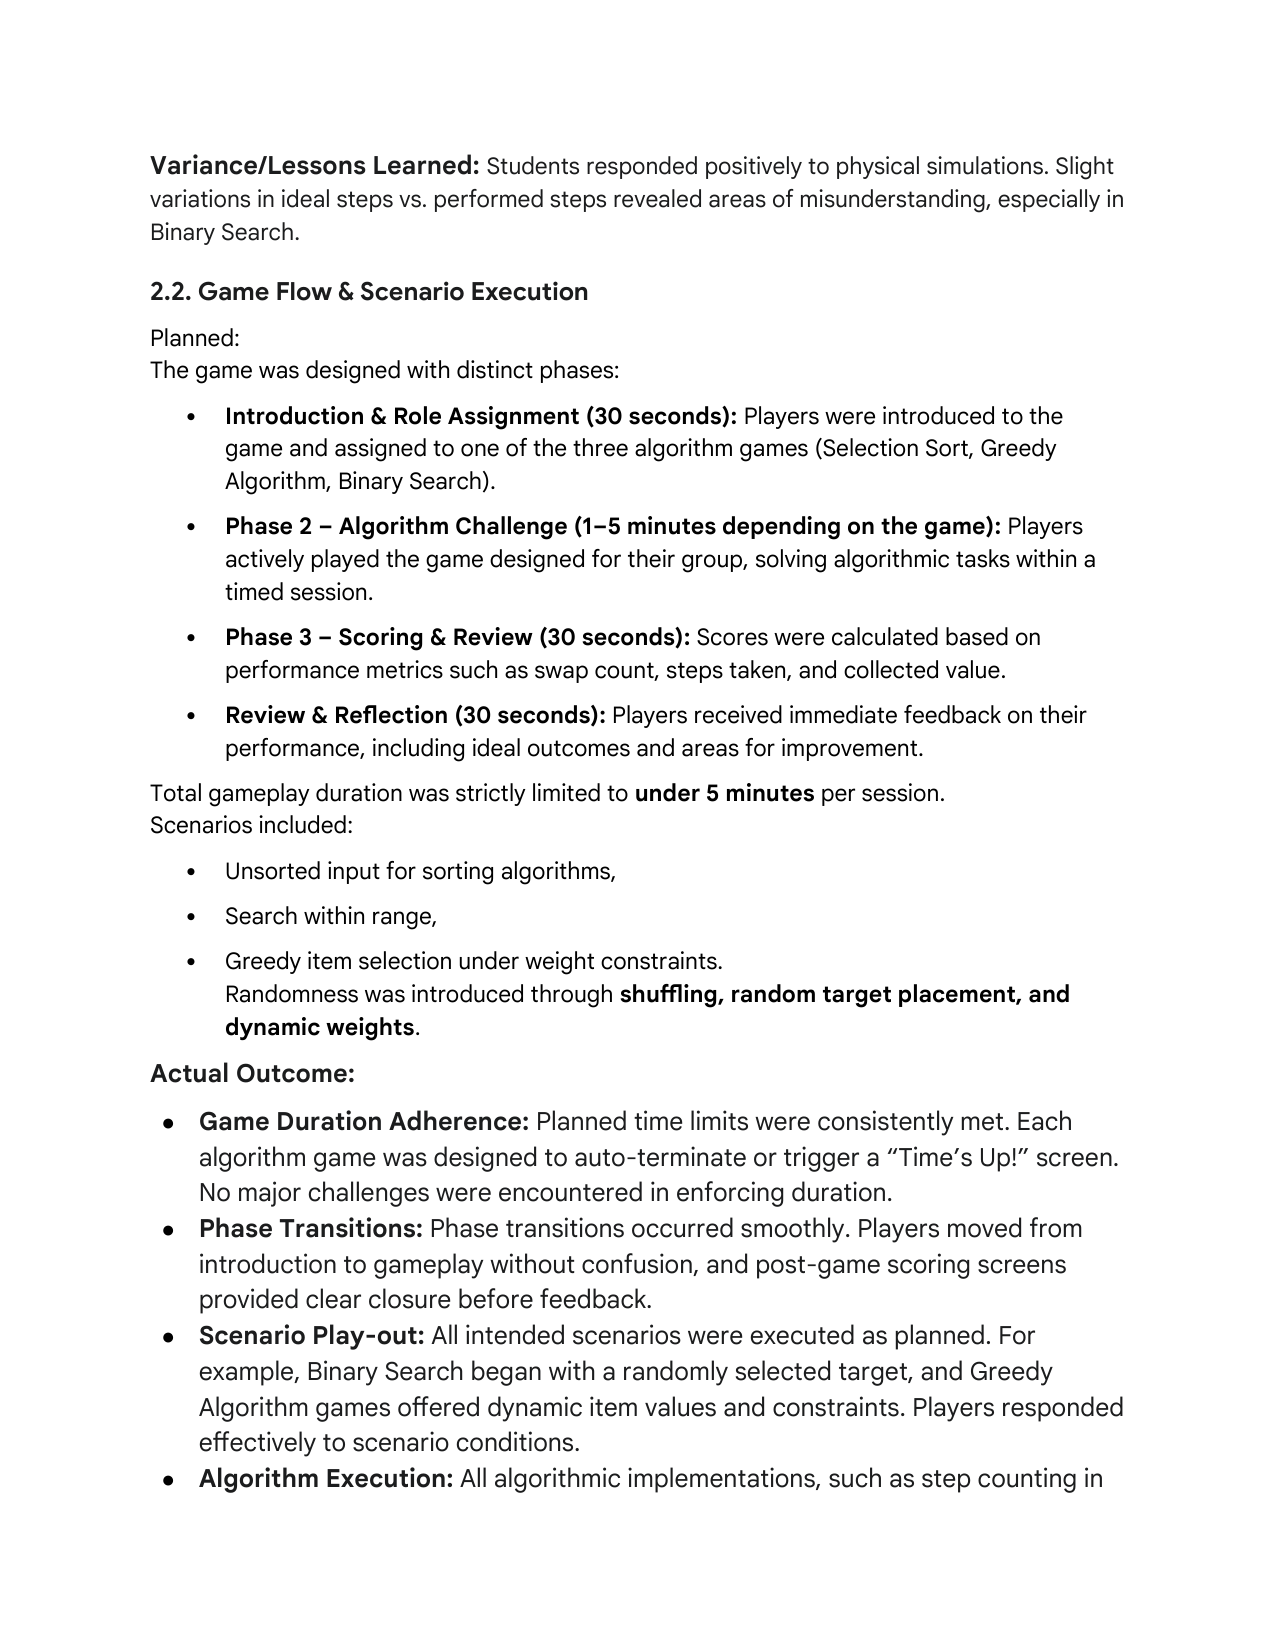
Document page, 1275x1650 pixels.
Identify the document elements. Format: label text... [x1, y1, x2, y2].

list Unsorted input for sorting algorithms, [187, 857, 1125, 886]
list Game Duration Adherence: Planned time limits were consistently met. Each algorithm game was designed to auto-terminate or trigger a “Time’s Up!” screen. No major challenges were encountered in enforcing duration. [161, 1106, 1125, 1209]
list Phase 3 – Scoring & Review (30 seconds): Scores were calculated based on performance metrics such as swap count, steps taken, and collected value. [187, 623, 1125, 684]
text The game was designed with distinct phases: [150, 357, 1125, 385]
list Phase 2 – Algorithm Challenge (1–5 minutes depending on the game): Players actively played the game designed for their group, solving algorithmic tasks within a timed session. [187, 512, 1125, 607]
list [161, 1463, 1125, 1495]
list Scenario Play-out: All intended scenarios were executed as planned. For example, Binary Search began with a randomly selected target, and Greedy Algorithm games offered dynamic item values and constraints. Players responded effectively to scenario conditions. [161, 1321, 1125, 1459]
text Planned: [150, 324, 1125, 353]
text Variance/Lessons Learned: Students responded positively to physical simulations. Slight variations in ideal steps vs. performed steps revealed areas of misunderstanding, especially in Binary Search. [150, 150, 1125, 247]
text Actual Outcome: [150, 1058, 1125, 1089]
list Introduction & Role Assignment (30 seconds): Players were introduced to the game and assigned to one of the three algorithm games (Selection Sort, Greedy Algorithm, Binary Search). [187, 402, 1125, 496]
list Search within range, [187, 902, 1125, 931]
list Review & Reflection (30 seconds): Players received immediate feedback on their performance, including ideal outcomes and areas for improvement. [187, 701, 1125, 762]
text Total gameplay duration was strictly limited to under 5 minutes per session. Scenarios included: [150, 779, 1125, 840]
list Greedy item selection under weight constraints. Randomness was introduced through shuffling, random target placement, and dynamic weights. [187, 947, 1125, 1041]
list Phase Transitions: Phase transitions occurred smoothly. Players moved from introduction to gameplay without confusion, and post-game scoring screens provided clear closure before feedback. [161, 1213, 1125, 1316]
subtitle 2.2. Game Flow & Scenario Execution [150, 276, 1125, 307]
